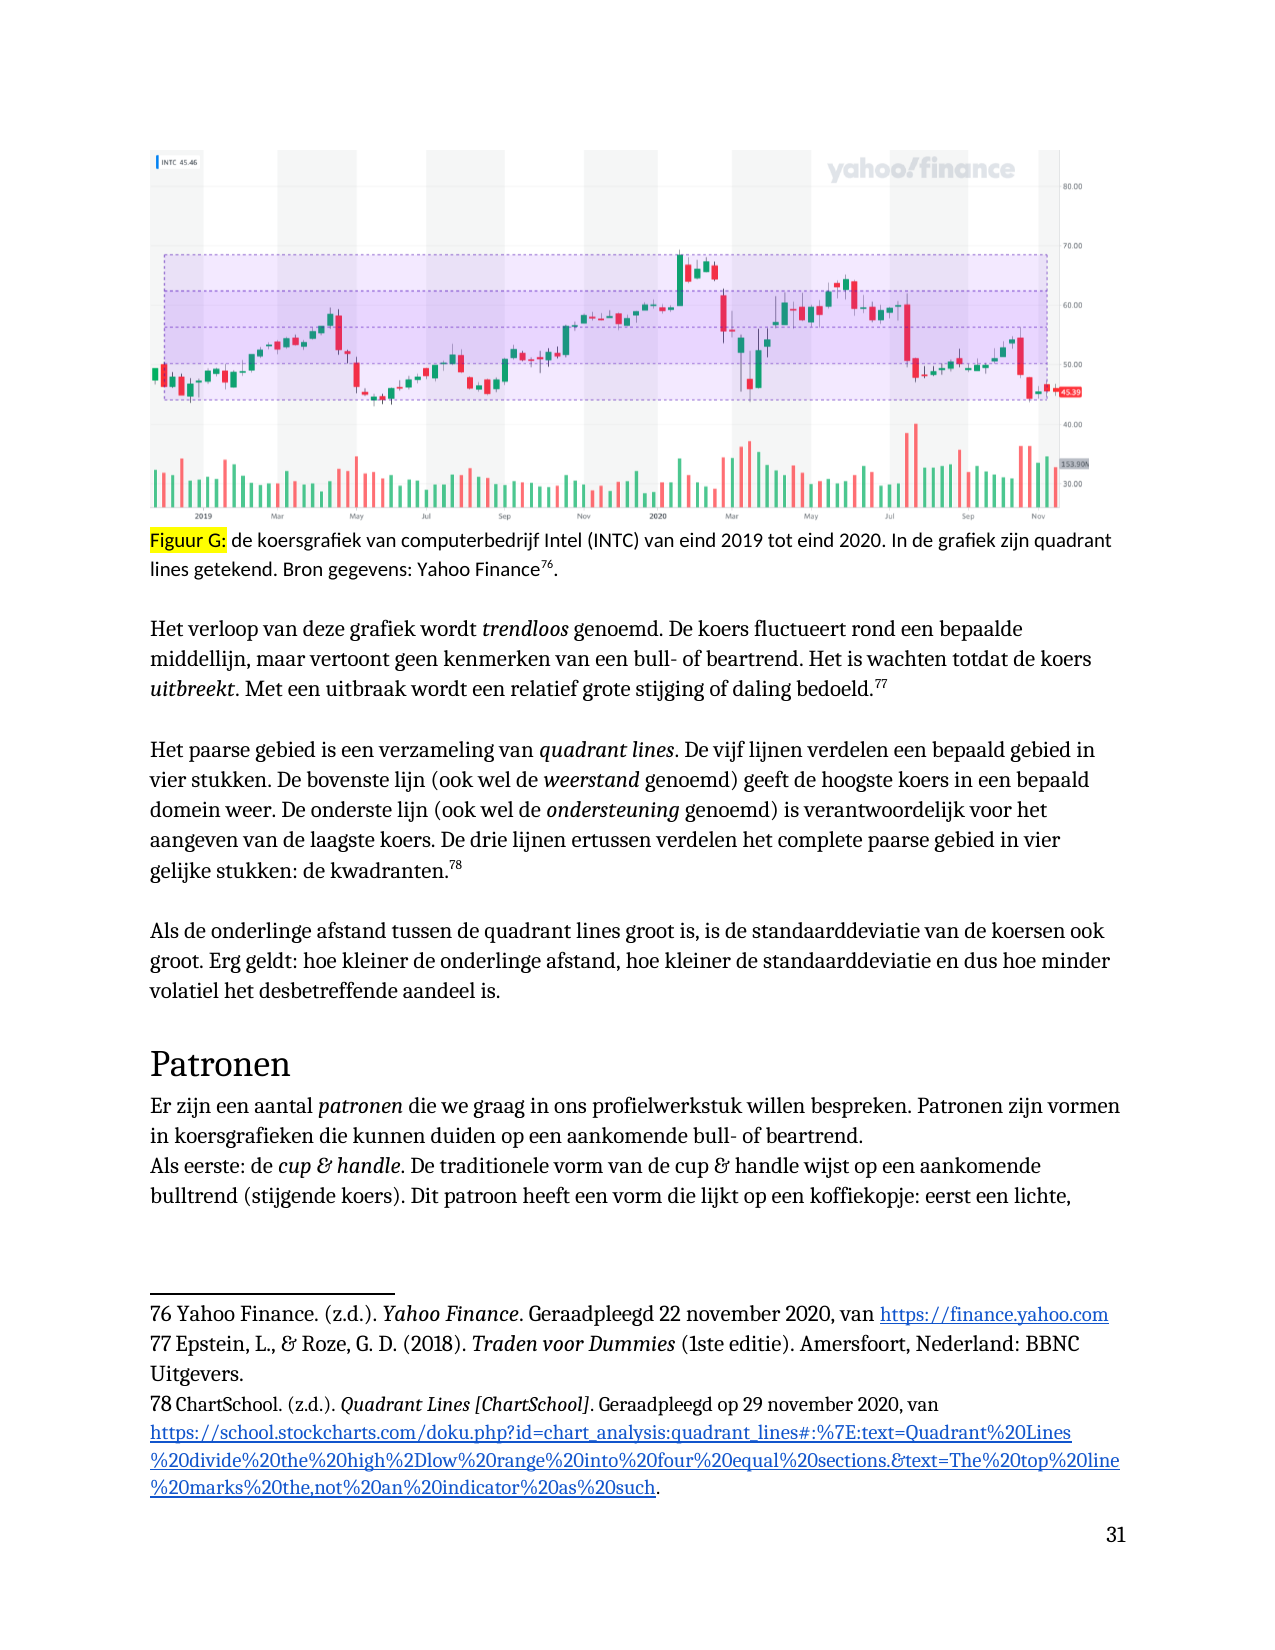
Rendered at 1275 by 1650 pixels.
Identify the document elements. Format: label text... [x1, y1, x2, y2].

text Het verloop van deze grafiek wordt trendloos genoemd. De koers fluctueert rond een bepaalde middellijn, maar vertoont geen kenmerken van een bull- of beartrend. Het is wachten totdat de koers uitbreekt. Met een uitbraak wordt een relatief grote stijging of daling bedoeld. [150, 616, 1125, 703]
text Er zijn een aantal patronen die we graag in ons profielwerkstuk willen bespreken. Patronen zijn vormen in koersgrafieken die kunnen duiden op een aankomende bull- of beartrend. [150, 1092, 1125, 1149]
subtitle Patronen [150, 1043, 1125, 1086]
text Het paarse gebied is een verzameling van quadrant lines. De vijf lijnen verdelen een bepaald gebied in vier stukken. De bovenste lijn (ook wel de weerstand genoemd) geeft de hoogste koers in een bepaald domein weer. De onderste lijn (ook wel de ondersteuning genoemd) is verantwoordelijk voor het aangeven van de laagste koers. De drie lijnen ertussen verdelen het complete paarse gebied in vier gelijke stukken: de kwadranten. [150, 737, 1125, 884]
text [150, 1153, 1125, 1209]
text Als de onderlinge afstand tussen de quadrant lines groot is, is de standaarddeviatie van de koersen ook groot. Erg geldt: hoe kleiner de onderlinge afstand, hoe kleiner de standaarddeviatie en dus hoe minder volatiel het desbetreffende aandeel is. [150, 918, 1125, 1005]
picture [150, 150, 1089, 524]
text Figuur G: de koersgrafiek van computerbedrijf Intel (INTC) van eind 2019 tot eind 2020. In de grafiek zijn quadrant lines getekend. Bron gegevens: Yahoo Finance. [150, 527, 1125, 582]
